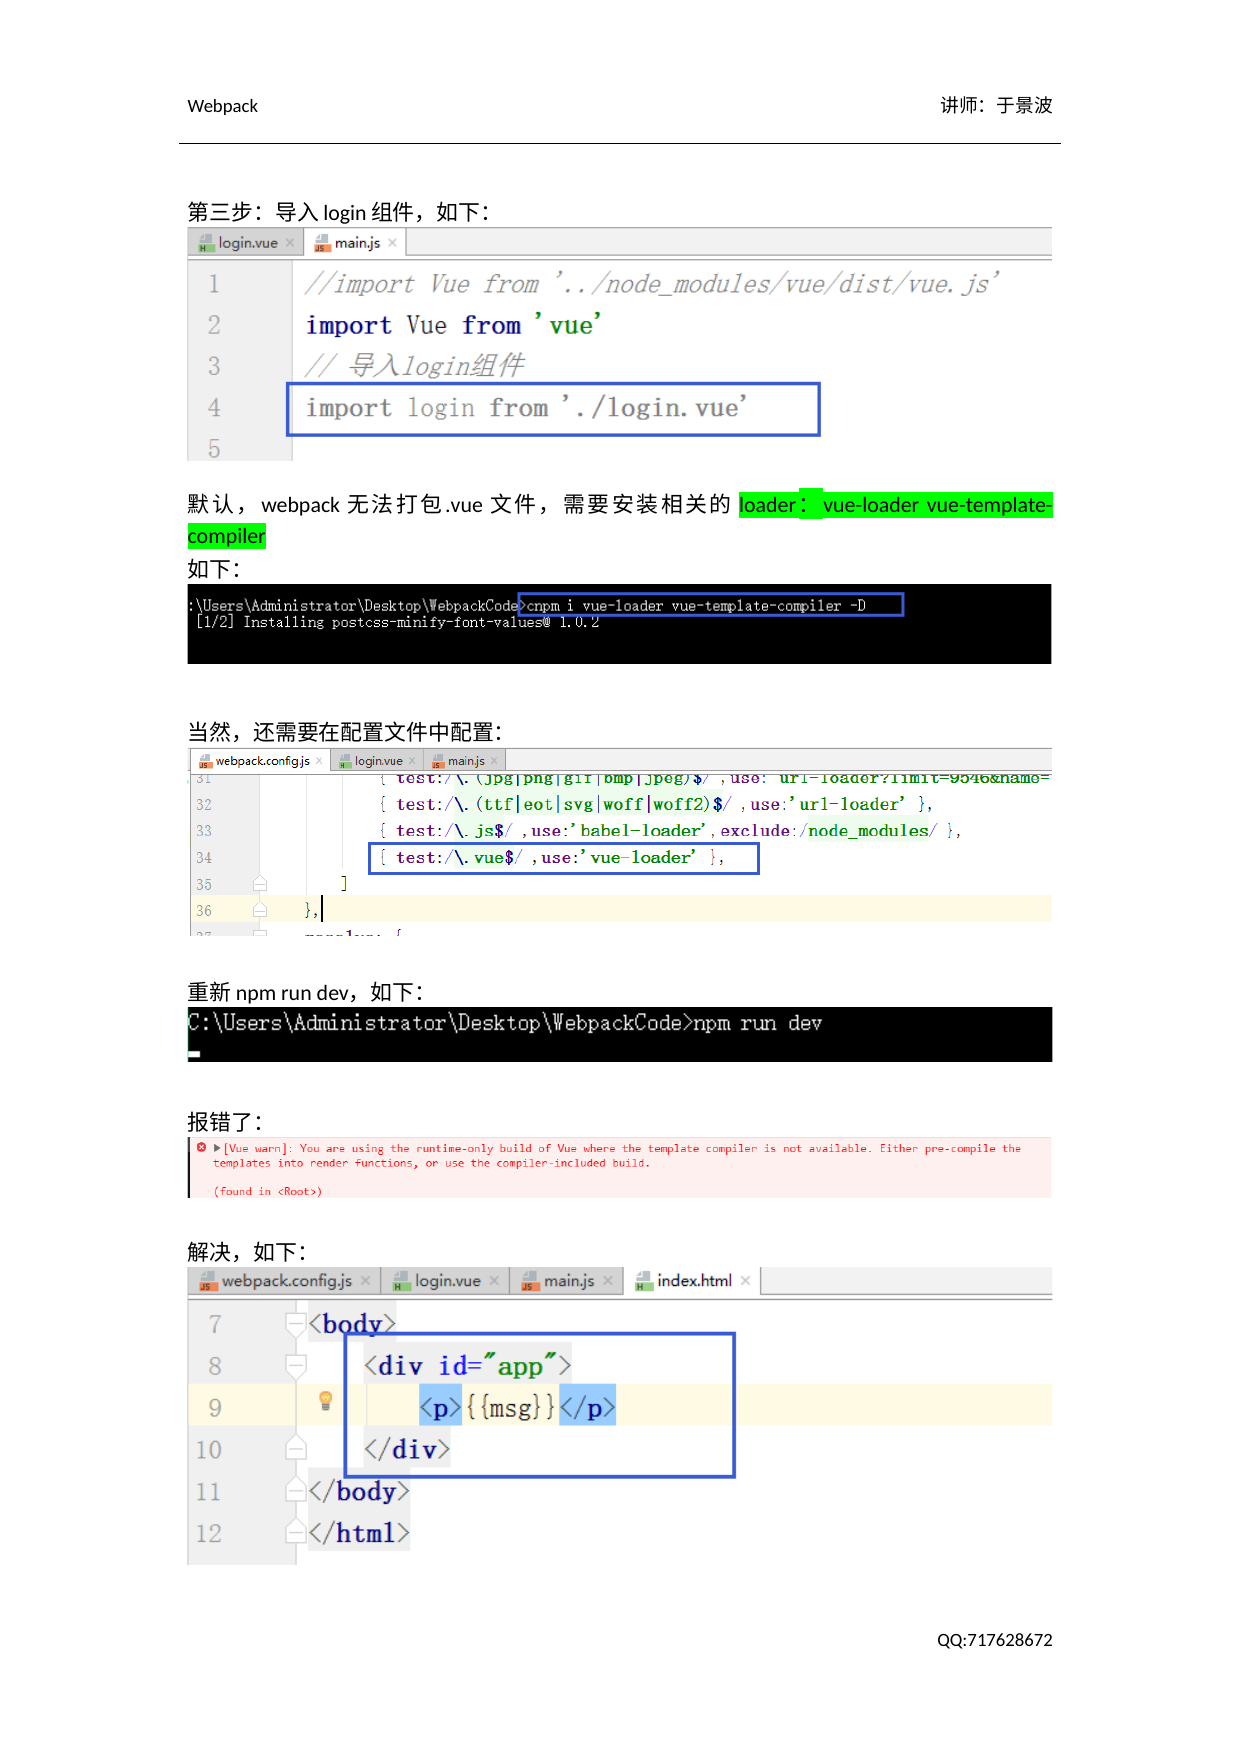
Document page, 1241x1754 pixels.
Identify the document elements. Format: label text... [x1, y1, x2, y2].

text 重新npm run dev，如下： [187, 974, 1053, 1007]
text 默认，webpack无法打包.vue文件，需要安装相关的loader：vue-loader vue-template-compiler [187, 487, 1053, 552]
picture [187, 1007, 1053, 1062]
text 解决，如下： [187, 1234, 1053, 1267]
text 报错了： [187, 1104, 1053, 1137]
text 当然，还需要在配置文件中配置： [187, 714, 1053, 747]
picture [187, 584, 1052, 664]
text 第三步：导入login组件，如下： [187, 194, 1053, 227]
picture [187, 747, 1052, 936]
picture [187, 1137, 1052, 1198]
text 如下： [187, 552, 1053, 584]
picture [187, 1267, 1053, 1565]
picture [187, 227, 1052, 461]
